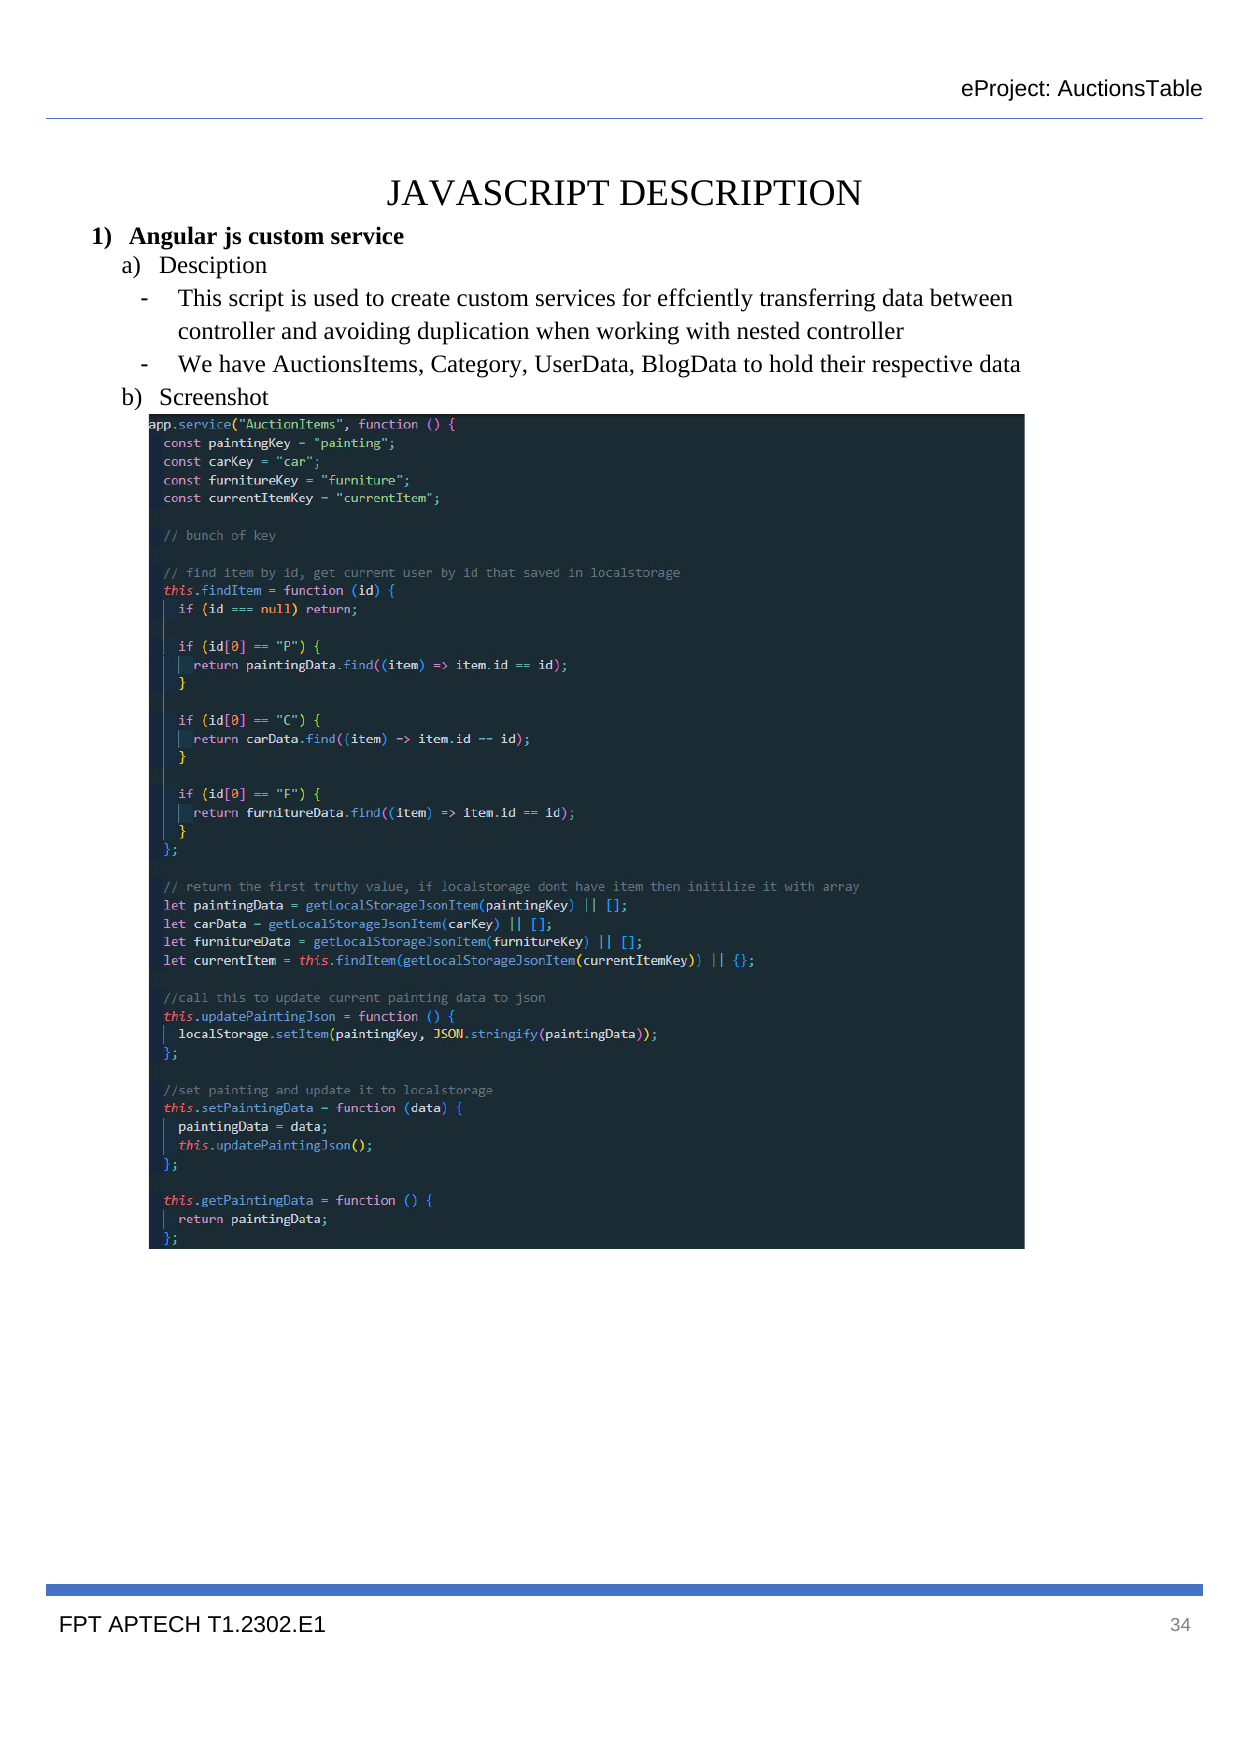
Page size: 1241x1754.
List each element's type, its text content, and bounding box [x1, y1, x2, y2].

subtitle Angular js custom service [91, 221, 1203, 250]
list Desciption [121, 250, 1031, 278]
list This script is used to create custom services for effciently transferring data between controller and avoiding duplication when working with nested controller [140, 283, 1031, 344]
list Screenshot [121, 382, 1031, 411]
picture [148, 414, 1025, 1249]
list We have AuctionsItems, Category, UserData, BlogData to hold their respective data [140, 349, 1031, 378]
subtitle JAVASCRIPT DESCRIPTION [46, 170, 1203, 213]
